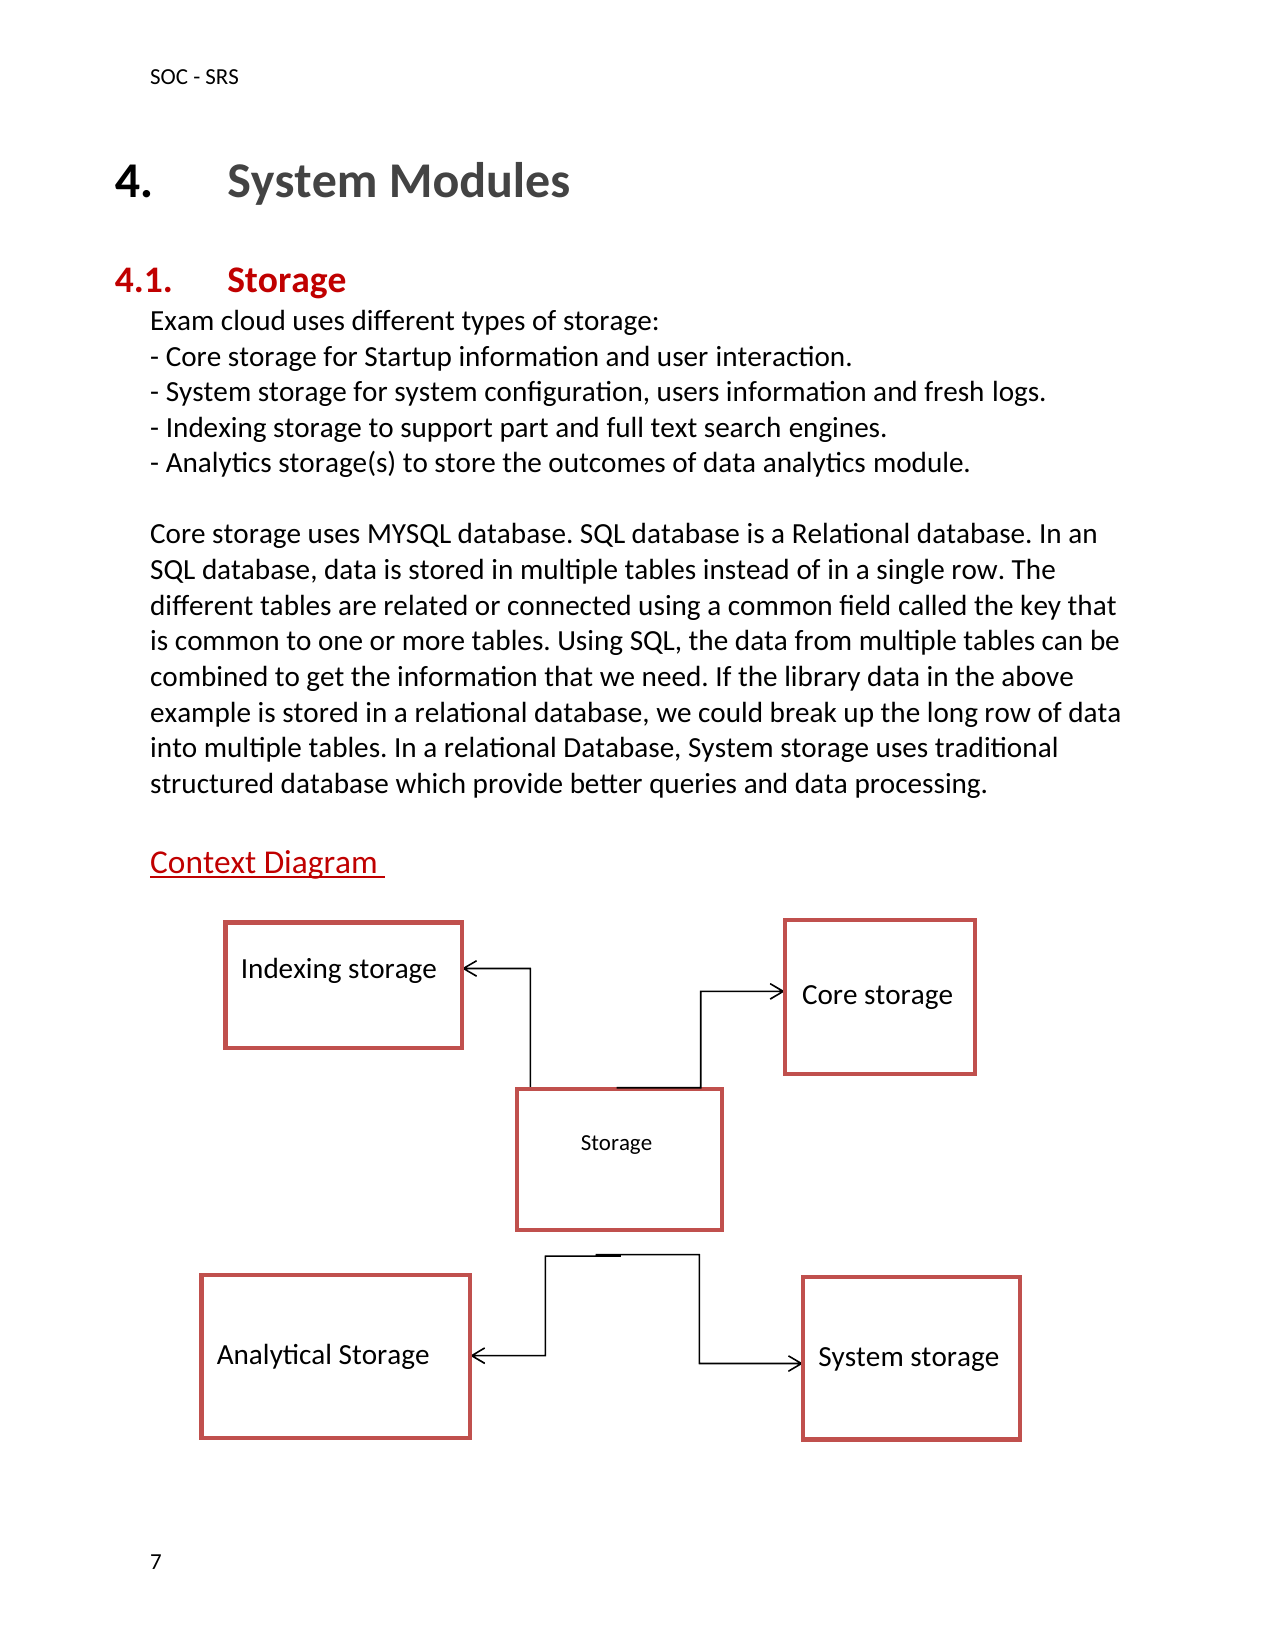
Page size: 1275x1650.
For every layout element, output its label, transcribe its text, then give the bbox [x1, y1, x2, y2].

subtitle Storage [114, 256, 1173, 302]
text Core storage uses MYSQL database. SQL database is a Relational database. In an SQL database, data is stored in multiple tables instead of in a single row. The different tables are related or connected using a common field called the key that is common to one or more tables. Using SQL, the data from multiple tables can be combined to get the information that we need. If the library data in the above example is stored in a relational database, we could break up the long row of data into multiple tables. In a relational Database, System storage uses traditional structured database which provide better queries and data processing. [150, 516, 1124, 801]
list Analytics storage(s) to store the outcomes of data analytics module. [150, 444, 1173, 480]
list System storage for system configuration, users information and fresh logs. [150, 373, 1173, 409]
list Core storage for Startup information and user interaction. [150, 338, 1173, 373]
subtitle System Modules [114, 149, 1173, 210]
subtitle Context Diagram [150, 841, 1173, 882]
list Indexing storage to support part and full text search engines. [150, 409, 1173, 444]
text Exam cloud uses different types of storage: [150, 302, 1173, 338]
